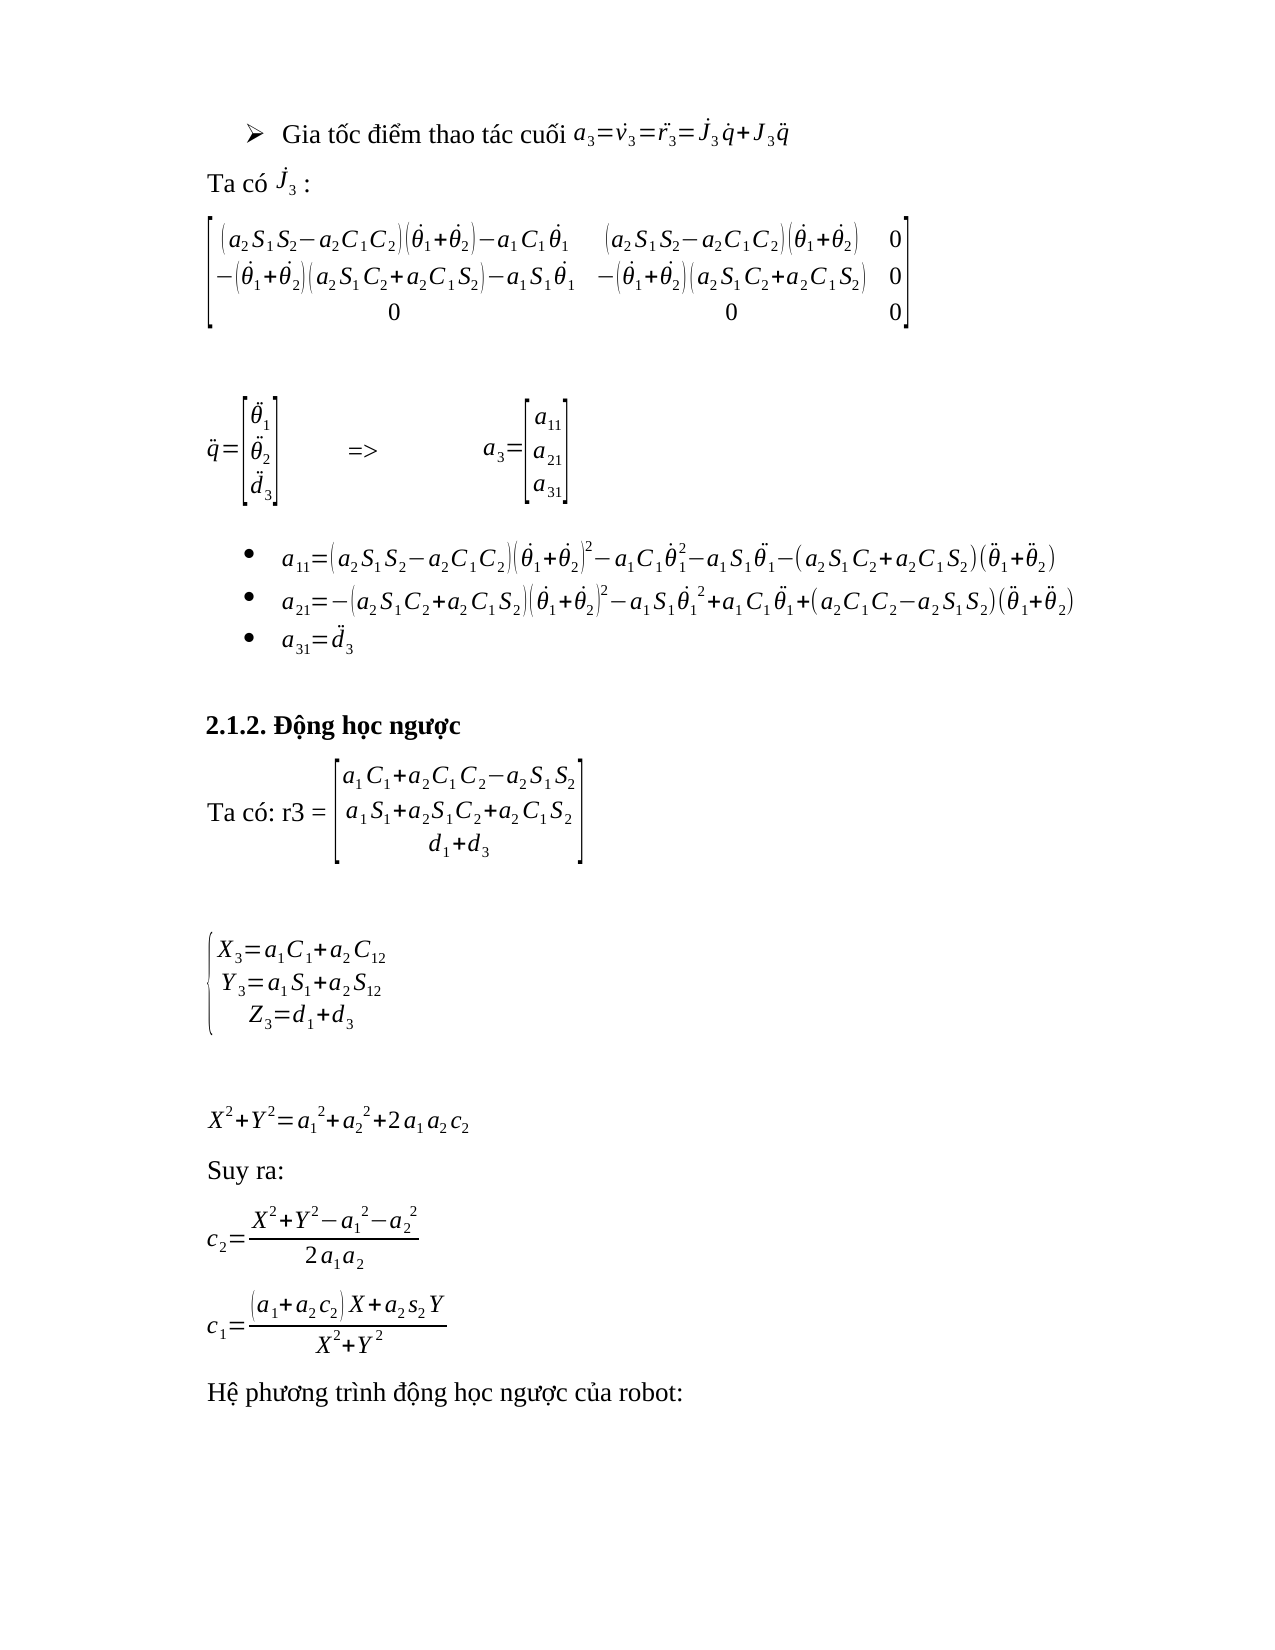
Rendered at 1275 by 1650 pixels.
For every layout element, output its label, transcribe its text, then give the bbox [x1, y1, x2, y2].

text => [207, 396, 1127, 508]
text Hệ phương trình động học ngược của robot: [207, 1376, 1127, 1407]
subtitle 2.1.2. Động học ngược [205, 709, 1127, 740]
list Gia tốc điểm thao tác cuối [244, 118, 1127, 150]
text Suy ra: [207, 1154, 1127, 1185]
text Ta có: r3 = [207, 757, 1127, 865]
text Ta có : [207, 167, 1127, 199]
